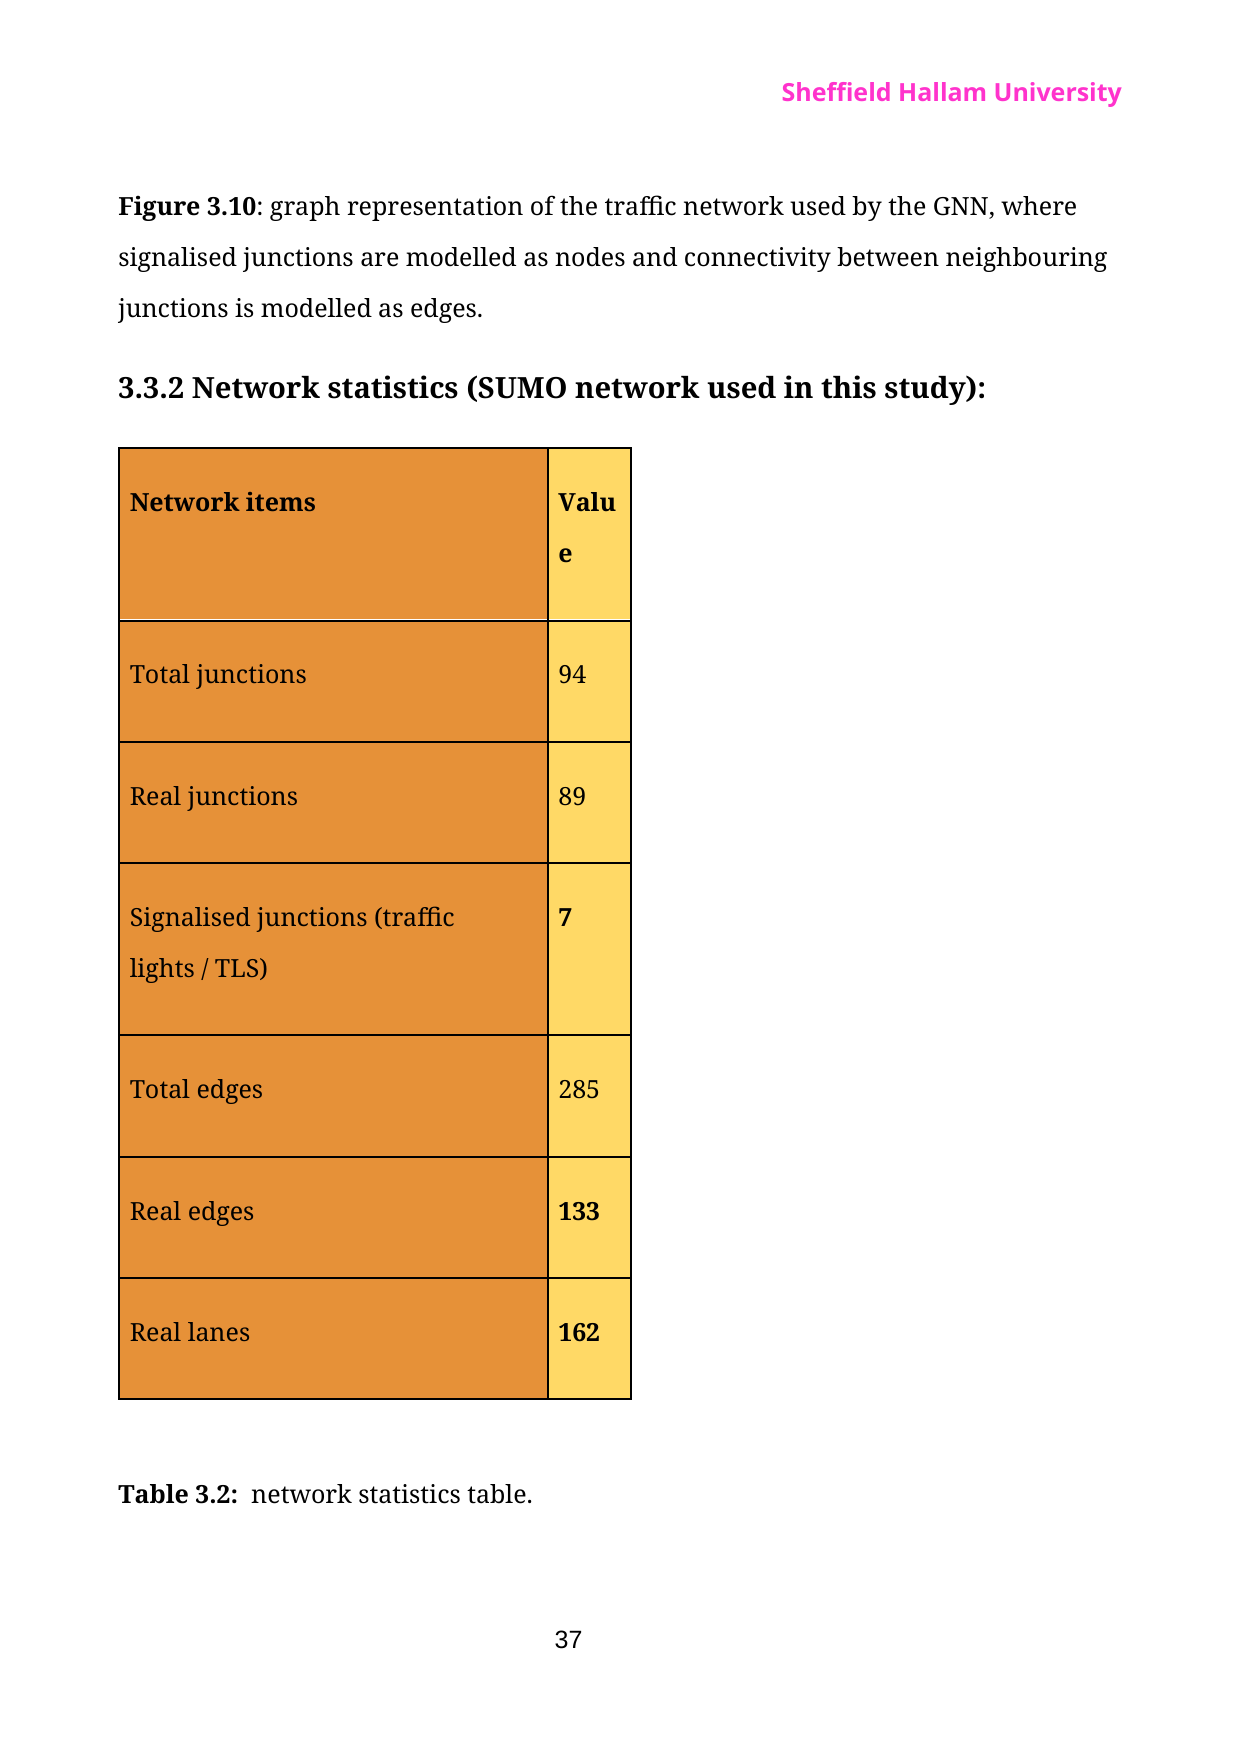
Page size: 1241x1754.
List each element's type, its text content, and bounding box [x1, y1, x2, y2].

text Table 3.2: network statistics table. [118, 1476, 1122, 1510]
table_header Network items [120, 449, 547, 619]
table_cell Total edges [120, 1036, 547, 1156]
table_cell 94 [549, 622, 630, 741]
table_cell Signalised junctions (traffic lights / TLS) [120, 864, 547, 1034]
table_cell 285 [549, 1036, 630, 1156]
table_cell Total junctions [120, 622, 547, 741]
table_cell 7 [549, 864, 630, 1034]
text Figure 3.10: graph representation of the traffic network used by the GNN, where signalised junctions are modelled as nodes and connectivity between neighbouring junctions is modelled as edges. [118, 189, 1122, 325]
table_cell 162 [549, 1279, 630, 1398]
subtitle 3.3.2 Network statistics (SUMO network used in this study): [118, 367, 1122, 407]
table_cell Real lanes [120, 1279, 547, 1398]
table_cell 133 [549, 1158, 630, 1277]
table_cell Real edges [120, 1158, 547, 1277]
table_cell 89 [549, 743, 630, 862]
table_header Value [549, 449, 630, 619]
table_cell Real junctions [120, 743, 547, 862]
